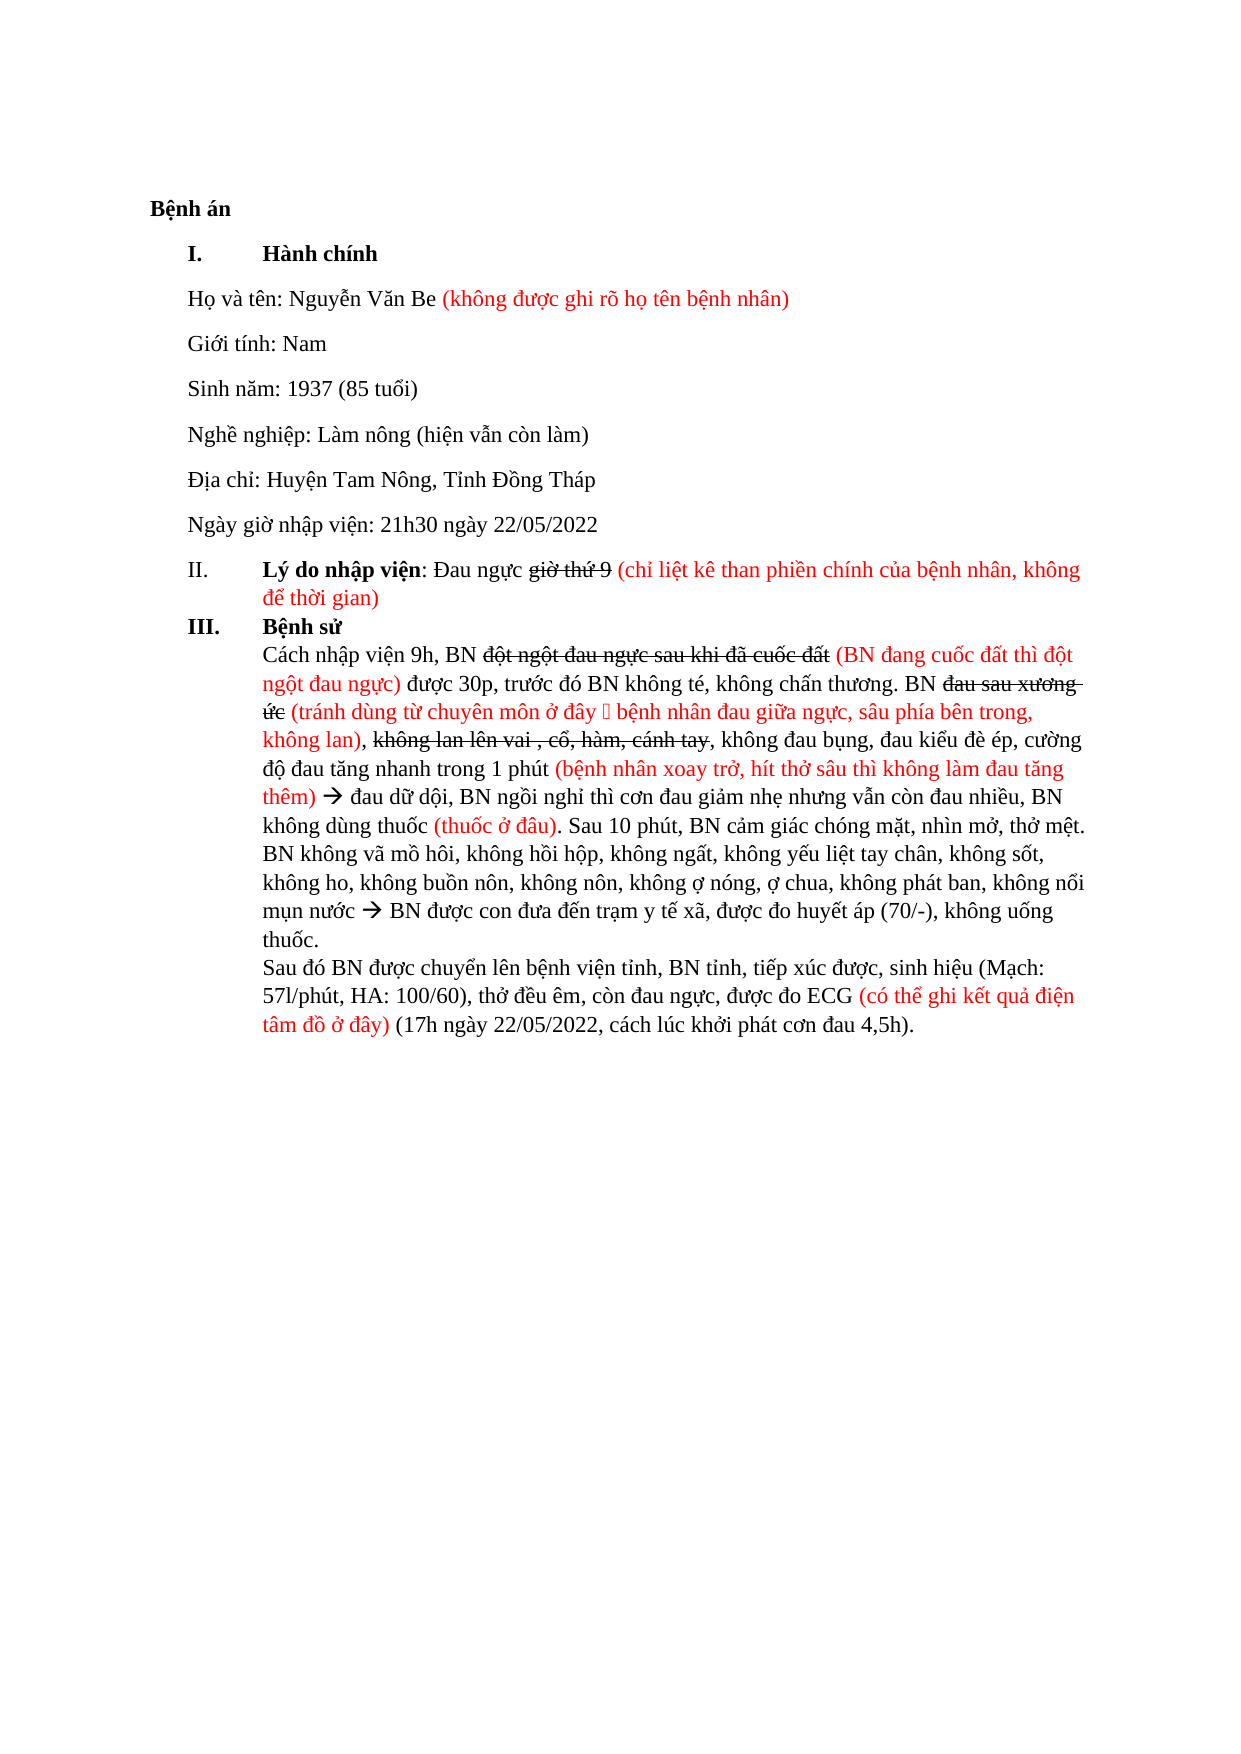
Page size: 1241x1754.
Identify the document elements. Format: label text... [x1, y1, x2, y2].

list Lý do nhập viện: Đau ngực giờ thứ 9 (chỉ liệt kê than phiền chính của bệnh nhân, không để thời gian) [187, 556, 1090, 611]
list Cách nhập viện 9h, BN đột ngột đau ngực sau khi đã cuốc đất (BN đang cuốc đất thì đột ngột đau ngực) được 30p, trước đó BN không té, không chấn thương. BN đau sau xương ức (tránh dùng từ chuyên môn ở đây bệnh nhân đau giữa ngực, sâu phía bên trong, không lan), không lan lên vai , cổ, hàm, cánh tay, không đau bụng, đau kiểu đè ép, cường độ đau tăng nhanh trong 1 phút (bệnh nhân xoay trở, hít thở sâu thì không làm đau tăng thêm) đau dữ dội, BN ngồi nghỉ thì cơn đau giảm nhẹ nhưng vẫn còn đau nhiều, BN không dùng thuốc (thuốc ở đâu). Sau 10 phút, BN cảm giác chóng mặt, nhìn mở, thở mệt. BN không vã mồ hôi, không hồi hộp, không ngất, không yếu liệt tay chân, không sốt, không ho, không buồn nôn, không nôn, không ợ nóng, ợ chua, không phát ban, không nổi mụn nước BN được con đưa đến trạm y tế xã, được đo huyết áp (70/-), không uống thuốc. [262, 641, 1090, 952]
text Sinh năm: 1937 (85 tuổi) [187, 376, 1090, 402]
text Bệnh án [150, 195, 1090, 221]
text Địa chỉ: Huyện Tam Nông, Tỉnh Đồng Tháp [187, 466, 1090, 492]
list Sau đó BN được chuyển lên bệnh viện tỉnh, BN tỉnh, tiếp xúc được, sinh hiệu (Mạch: 57l/phút, HA: 100/60), thở đều êm, còn đau ngực, được đo ECG (có thể ghi kết quả điện tâm đồ ở đây) (17h ngày 22/05/2022, cách lúc khởi phát cơn đau 4,5h). [262, 954, 1090, 1037]
text Ngày giờ nhập viện: 21h30 ngày 22/05/2022 [187, 511, 1090, 537]
list Hành chính [187, 240, 1090, 267]
text Nghề nghiệp: Làm nông (hiện vẫn còn làm) [187, 421, 1090, 447]
text Họ và tên: Nguyễn Văn Be (không được ghi rõ họ tên bệnh nhân) [187, 285, 1090, 312]
list Bệnh sử [187, 613, 1090, 639]
text Giới tính: Nam [187, 330, 1090, 357]
